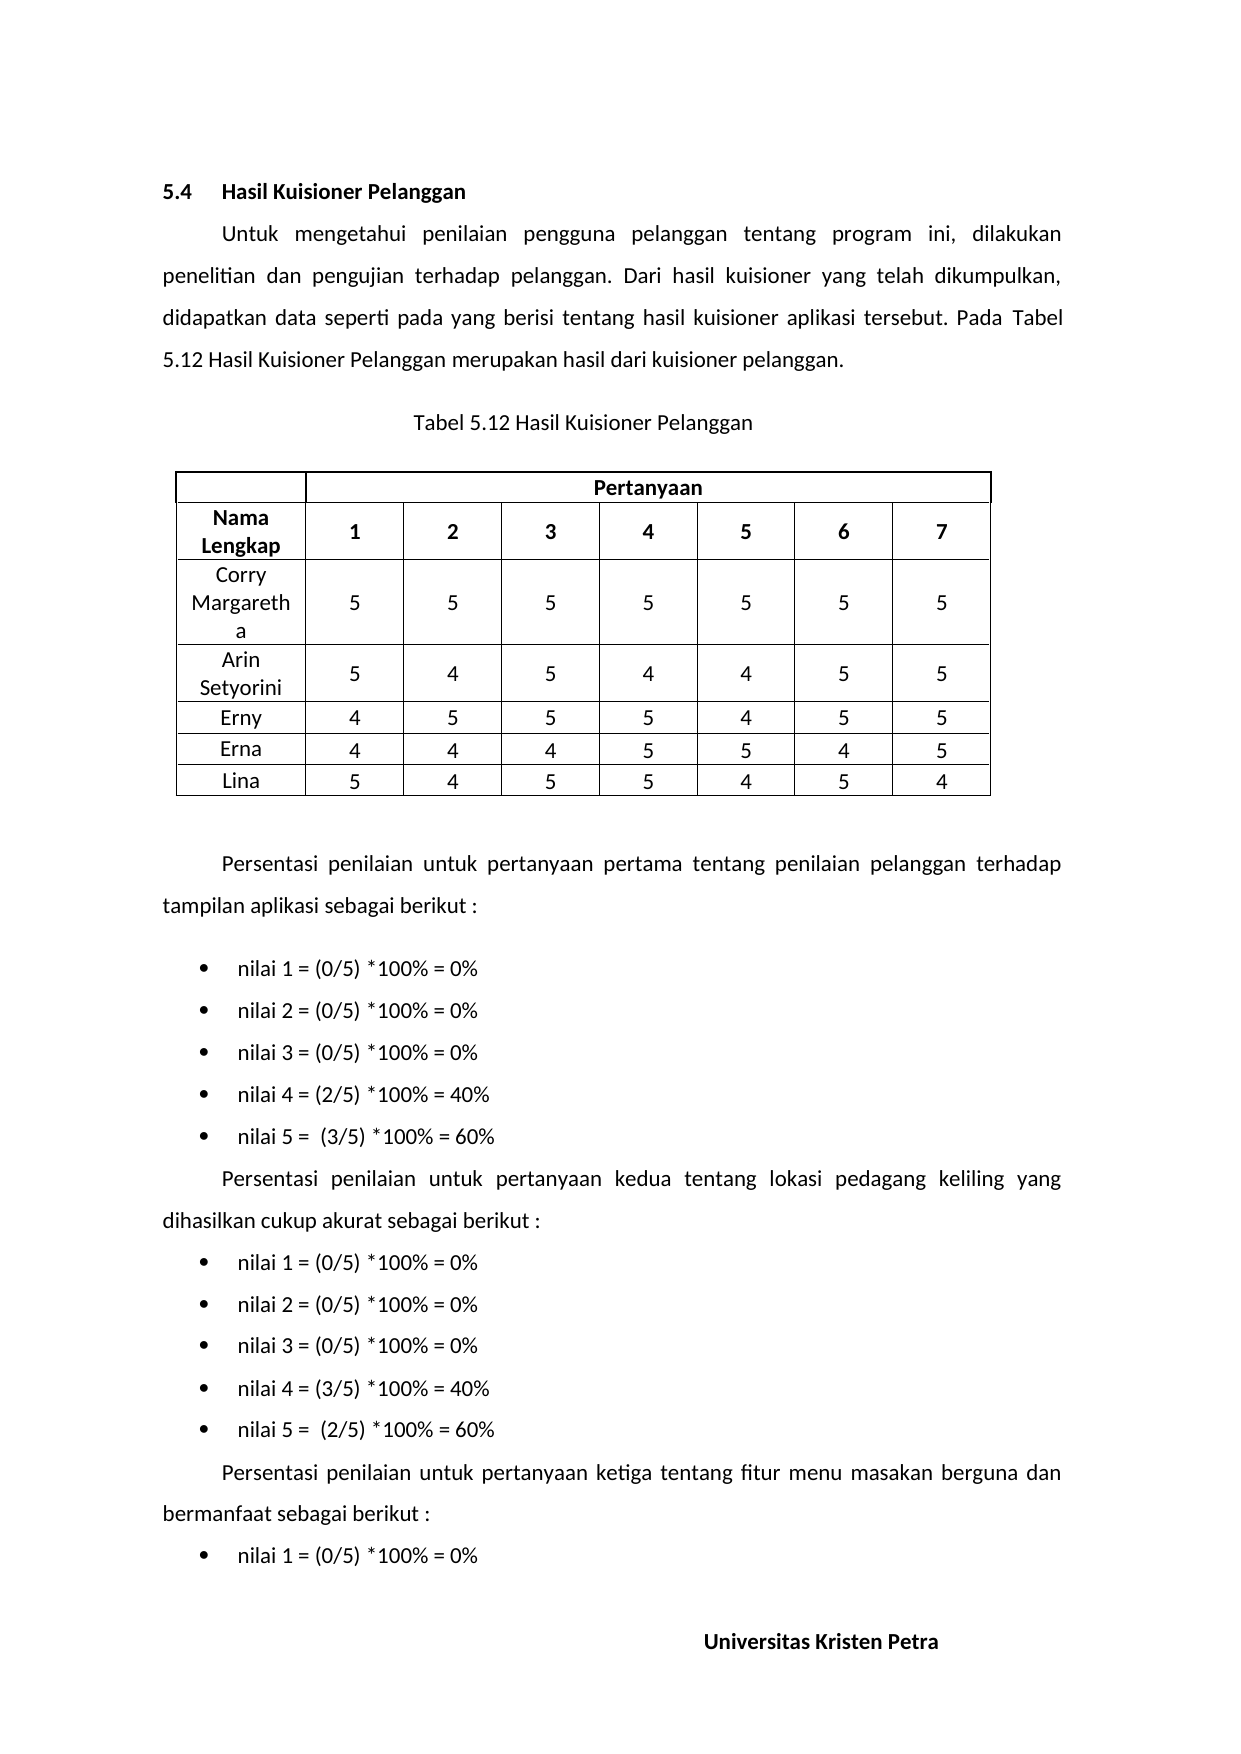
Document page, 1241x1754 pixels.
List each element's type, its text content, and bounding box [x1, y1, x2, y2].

list nilai 1 = (0/5) *100% = 0% [200, 954, 1063, 982]
table_cell 5 [306, 645, 403, 701]
list Persentasi penilaian untuk pertanyaan kedua tentang lokasi pedagang keliling yang dihasilkan cukup akurat sebagai berikut : [162, 1164, 1063, 1234]
text Tabel .3 Hasil Kuisioner Pelanggan [103, 408, 1063, 436]
table_cell 4 [893, 764, 990, 795]
table_cell 4 [404, 765, 501, 795]
table_cell 4 [502, 734, 599, 764]
table_cell Nama Lengkap [177, 503, 305, 559]
table_cell 5 [502, 702, 599, 732]
list nilai 2 = (0/5) *100% = 0% [200, 996, 1063, 1024]
subtitle Hasil Kuisioner Pelanggan [162, 177, 1063, 205]
table_cell 7 [893, 502, 990, 559]
table_cell 5 [600, 765, 697, 795]
table_cell 4 [698, 645, 794, 701]
list nilai 4 = (2/5) *100% = 40% [200, 1080, 1063, 1108]
list nilai 3 = (0/5) *100% = 0% [200, 1038, 1063, 1066]
table_cell 1 [306, 503, 403, 559]
table_cell 5 [600, 702, 697, 732]
table_header [177, 473, 305, 502]
list nilai 5 = (3/5) *100% = 60% [200, 1122, 1063, 1150]
table_cell 5 [306, 765, 403, 795]
table_cell 2 [404, 503, 501, 559]
table_cell 5 [698, 560, 794, 644]
table_cell 5 [893, 559, 990, 644]
table_cell 5 [795, 765, 892, 795]
table_cell 4 [698, 702, 794, 732]
table_header Pertanyaan [307, 473, 990, 502]
table_cell 5 [893, 701, 990, 732]
table_cell 5 [502, 645, 599, 701]
table_cell 4 [698, 765, 794, 795]
table_cell 5 [600, 734, 697, 764]
table_cell Erny [177, 702, 305, 732]
list Persentasi penilaian untuk pertanyaan ketiga tentang fitur menu masakan berguna dan bermanfaat sebagai berikut : [162, 1458, 1063, 1528]
list nilai 1 = (0/5) *100% = 0% [200, 1248, 1063, 1276]
table_cell 5 [698, 734, 794, 764]
table_cell 3 [502, 503, 599, 559]
table_cell 5 [600, 560, 697, 644]
table_cell 4 [600, 503, 697, 559]
table_cell 5 [502, 765, 599, 795]
list nilai 1 = (0/5) *100% = 0% [200, 1542, 1063, 1569]
table_cell 4 [795, 734, 892, 764]
table_cell Arin Setyorini [177, 645, 305, 701]
table_cell 5 [698, 503, 794, 559]
list nilai 5 = (2/5) *100% = 60% [200, 1416, 1063, 1444]
table_cell 5 [893, 733, 990, 764]
table_cell 5 [795, 560, 892, 644]
table_cell 5 [893, 644, 990, 701]
table_cell Corry Margaretha [177, 560, 305, 644]
table_cell Erna [177, 734, 305, 764]
list nilai 4 = (3/5) *100% = 40% [200, 1374, 1063, 1402]
table_cell 4 [600, 645, 697, 701]
table_cell 4 [306, 734, 403, 764]
table_cell 5 [306, 560, 403, 644]
list nilai 3 = (0/5) *100% = 0% [200, 1332, 1063, 1360]
text Persentasi penilaian untuk pertanyaan pertama tentang penilaian pelanggan terhadap tampilan aplikasi sebagai berikut : [162, 849, 1063, 919]
table_cell 4 [404, 645, 501, 701]
table_cell 4 [404, 734, 501, 764]
table_cell 5 [404, 560, 501, 644]
list nilai 2 = (0/5) *100% = 0% [200, 1290, 1063, 1318]
table_cell 5 [795, 645, 892, 701]
table_cell 6 [795, 503, 892, 559]
table_cell 5 [795, 702, 892, 732]
table_cell 5 [502, 560, 599, 644]
table_cell 5 [404, 702, 501, 732]
table_cell 4 [306, 702, 403, 732]
table_cell Lina [177, 765, 305, 795]
